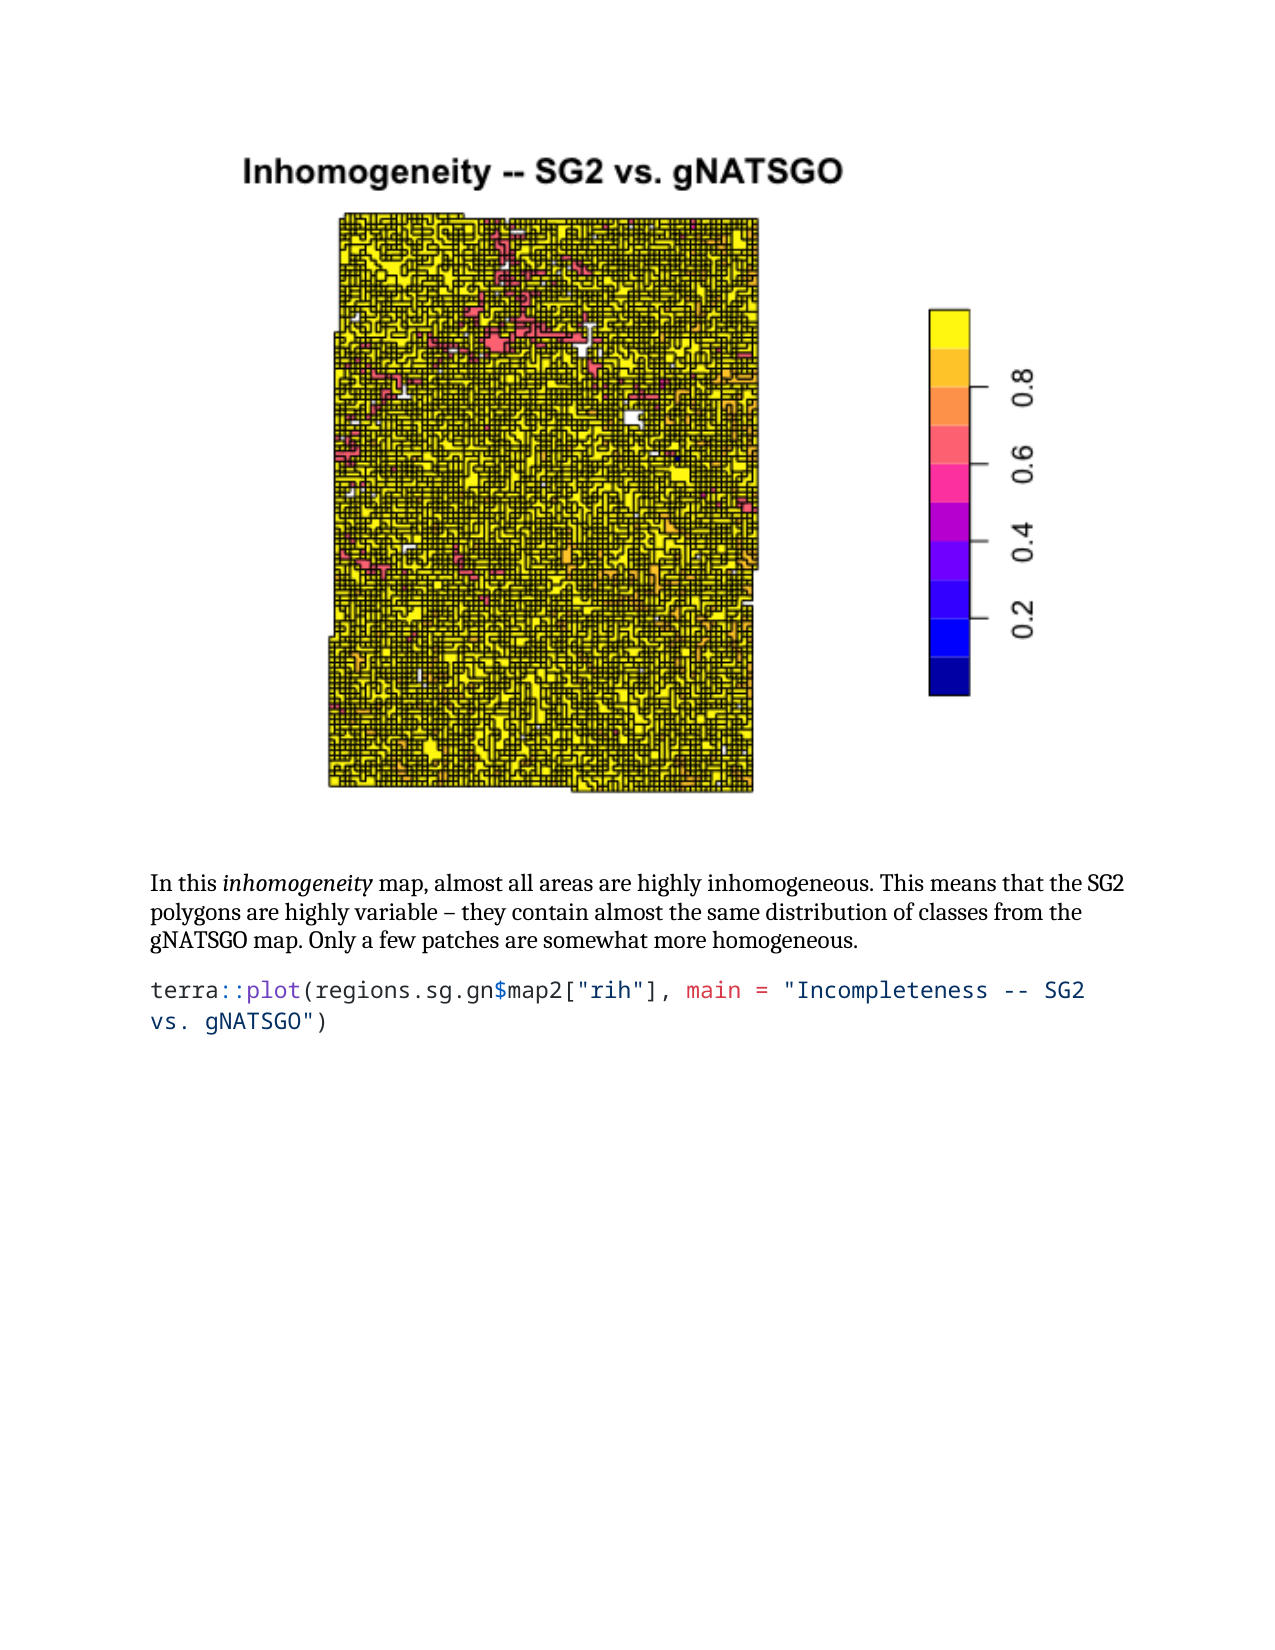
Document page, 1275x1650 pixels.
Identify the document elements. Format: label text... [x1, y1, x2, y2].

text terra::plot(regions.sg.gn$map2["rih"], main = "Incompleteness -- SG2 vs. gNATSGO") [150, 974, 1125, 1036]
text In this inhomogeneity map, almost all areas are highly inhomogeneous. This means that the SG2 polygons are highly variable – they contain almost the same distribution of classes from the gNATSGO map. Only a few patches are somewhat more homogeneous. [150, 869, 1125, 955]
picture [168, 150, 1044, 850]
